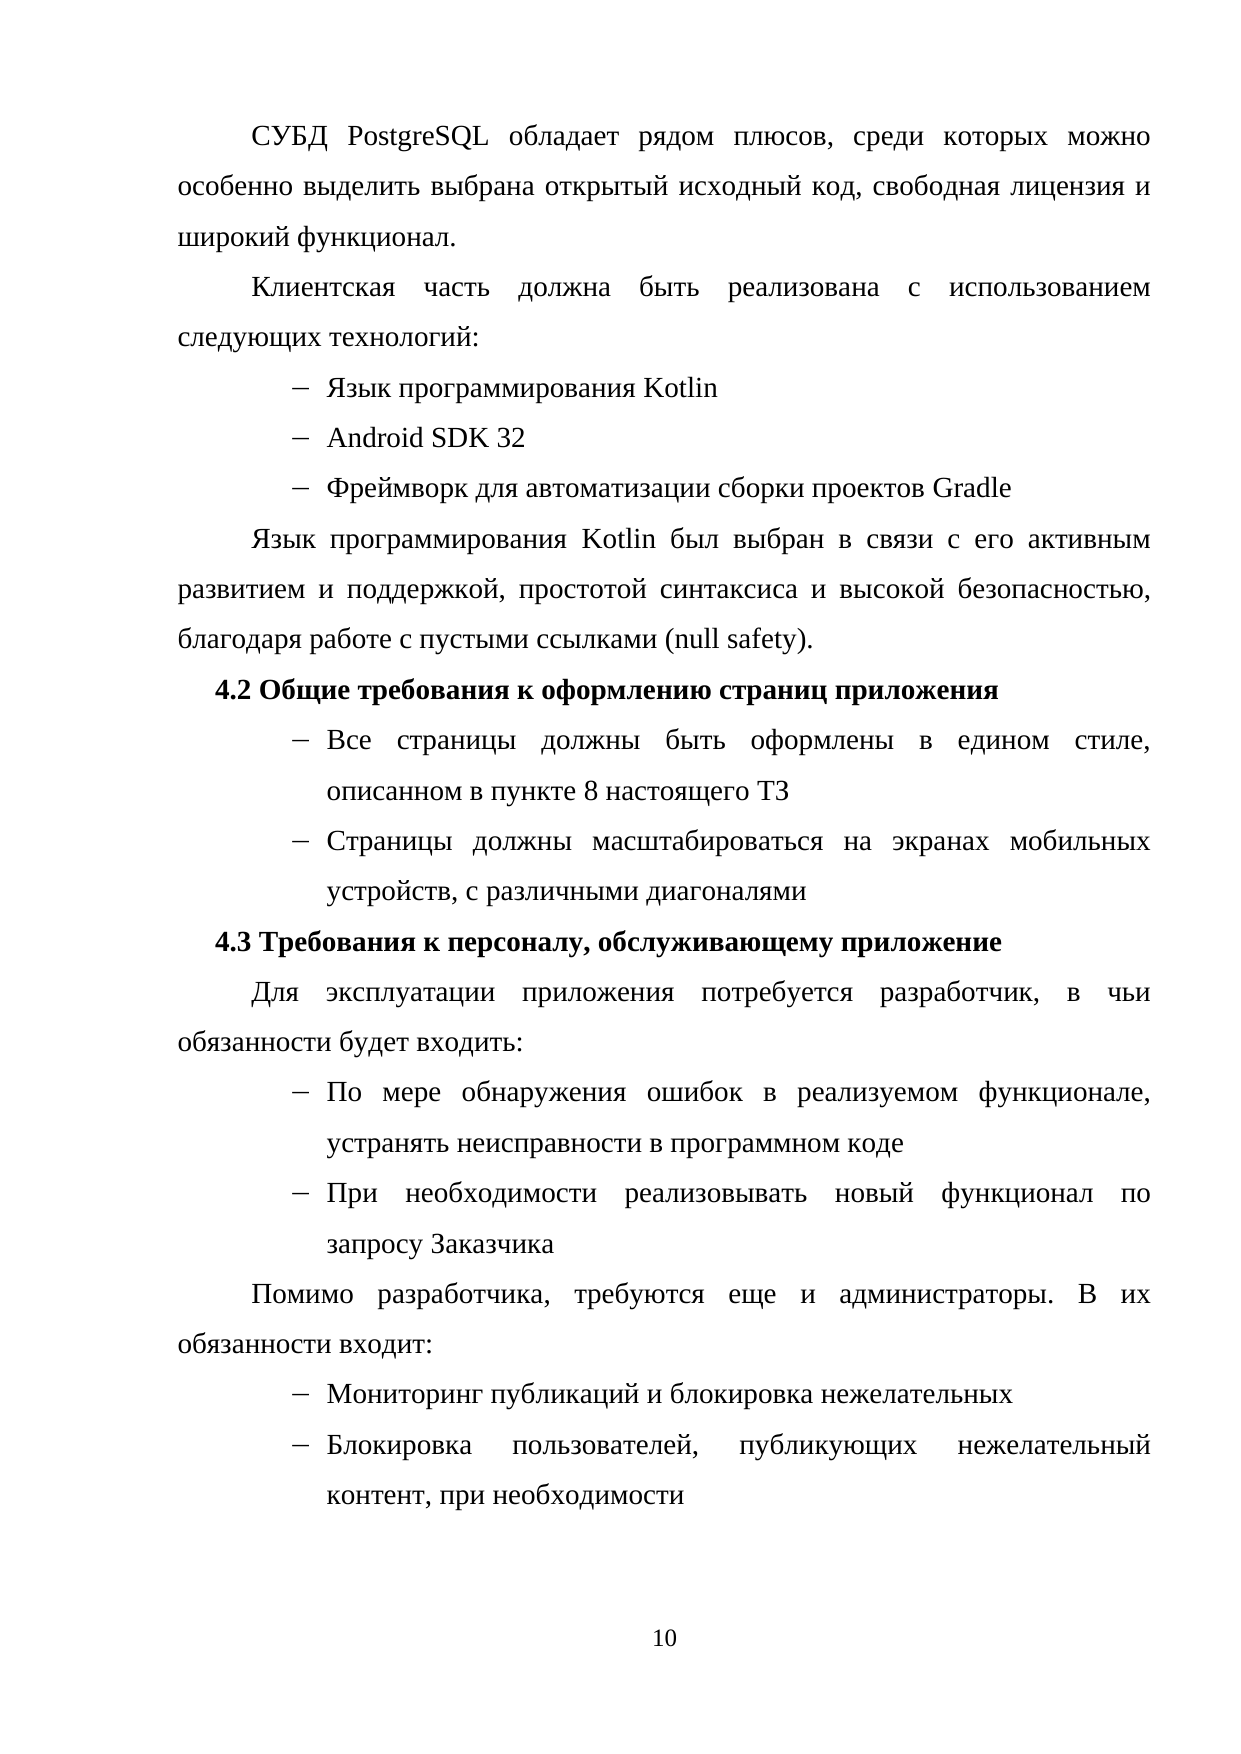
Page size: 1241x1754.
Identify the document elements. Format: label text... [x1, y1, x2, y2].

text Клиентская часть должна быть реализована с использованием следующих технологий: [177, 269, 1152, 353]
text Помимо разработчика, требуются еще и администраторы. В их обязанности входит: [177, 1276, 1152, 1360]
text Язык программирования Kotlin был выбран в связи с его активным развитием и поддержкой, простотой синтаксиса и высокой безопасностью, благодаря работе с пустыми ссылками (null safety). [177, 521, 1152, 655]
list Требования к персоналу, обслуживающему приложение [215, 924, 1152, 957]
text Android SDK 32 [289, 420, 1152, 454]
text СУБД PostgreSQL обладает рядом плюсов, среди которых можно особенно выделить выбрана открытый исходный код, свободная лицензия и широкий функционал. [177, 118, 1152, 252]
text Язык программирования Kotlin [289, 370, 1152, 403]
text Все страницы должны быть оформлены в едином стиле, описанном в пункте 8 настоящего ТЗ [289, 722, 1152, 806]
text При необходимости реализовывать новый функционал по запросу Заказчика [289, 1175, 1152, 1259]
text Для эксплуатации приложения потребуется разработчик, в чьи обязанности будет входить: [177, 974, 1152, 1058]
text Страницы должны масштабироваться на экранах мобильных устройств, с различными диагоналями [289, 823, 1152, 907]
text Блокировка пользователей, публикующих нежелательный контент, при необходимости [289, 1427, 1152, 1511]
text Мониторинг публикаций и блокировка нежелательных [289, 1377, 1152, 1410]
text По мере обнаружения ошибок в реализуемом функционале, устранять неисправности в программном коде [289, 1074, 1152, 1158]
list Общие требования к оформлению страниц приложения [215, 672, 1152, 705]
text Фреймворк для автоматизации сборки проектов Gradle [289, 471, 1152, 504]
